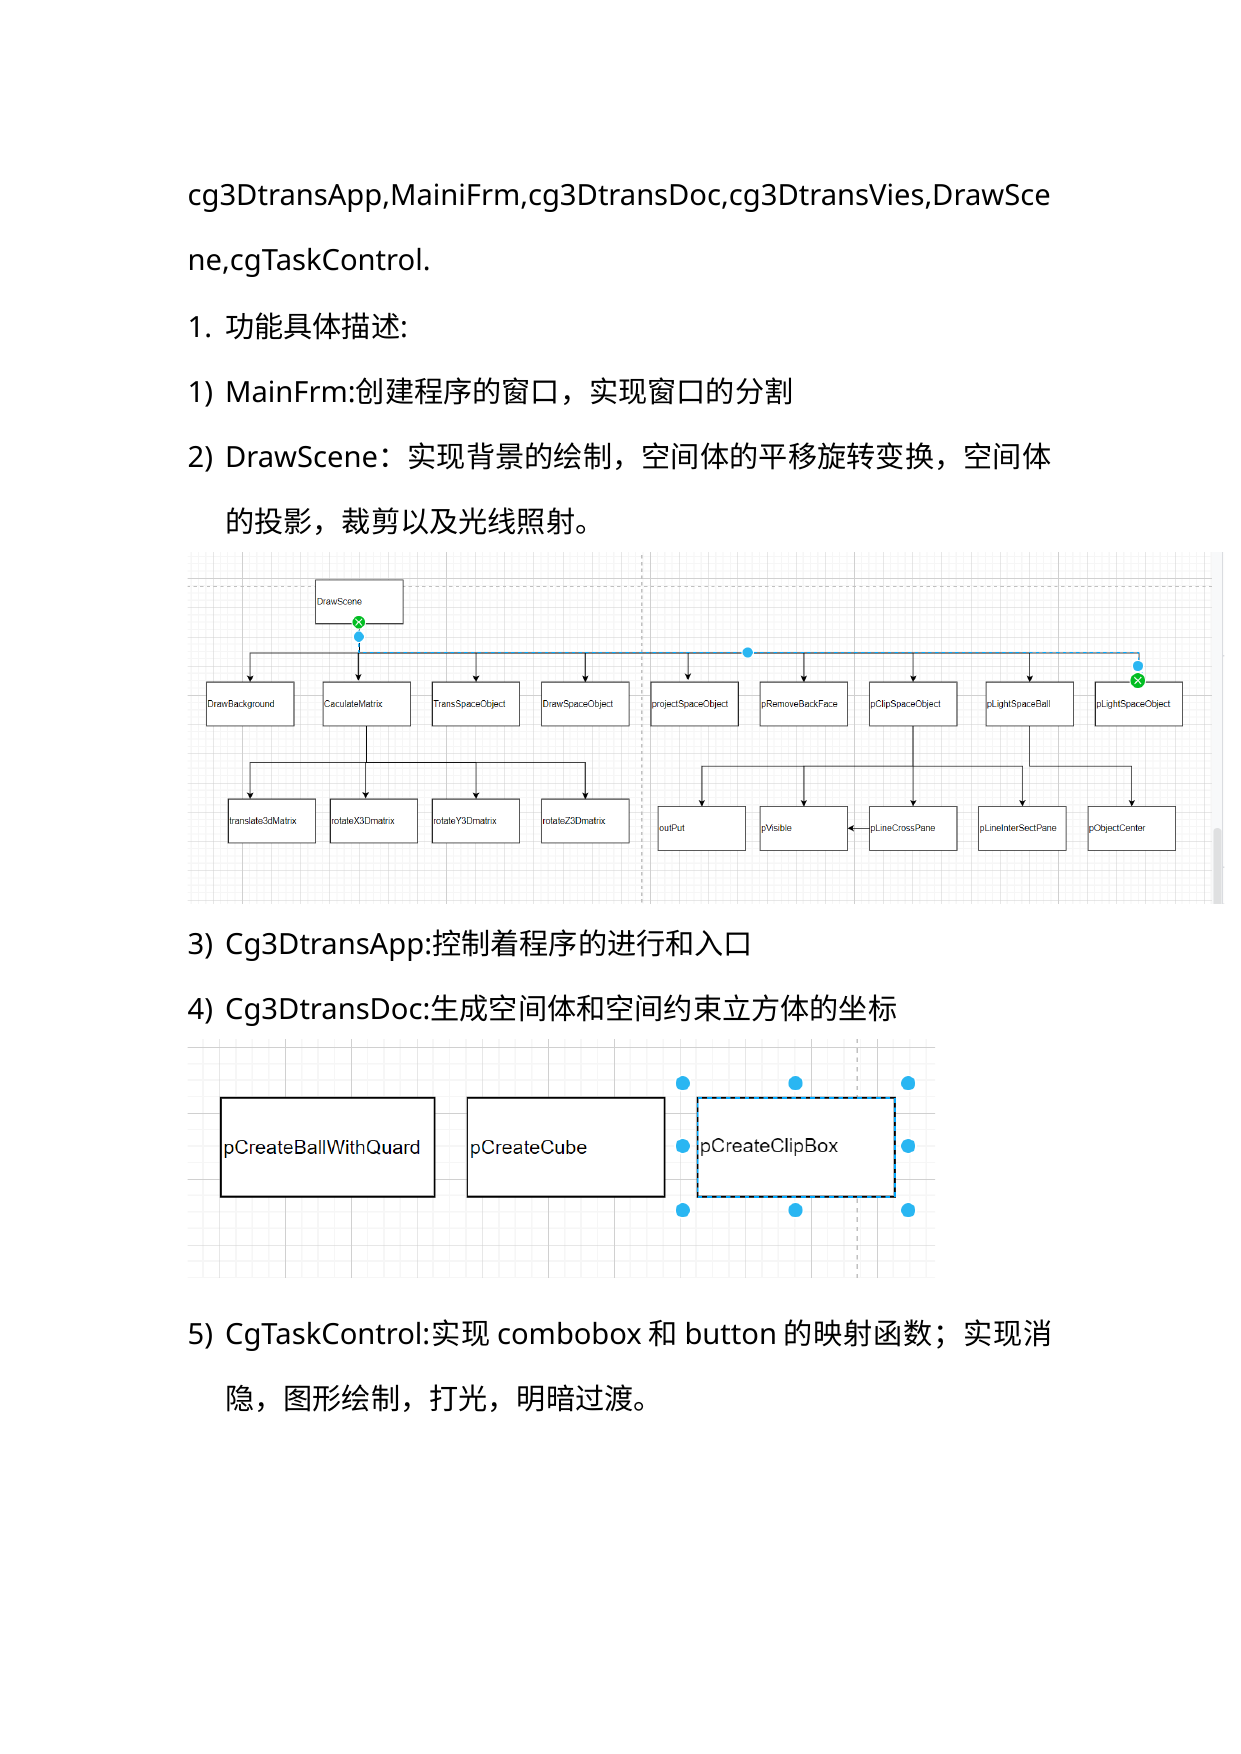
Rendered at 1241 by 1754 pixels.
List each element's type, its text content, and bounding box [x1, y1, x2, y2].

list 功能具体描述: [187, 292, 1053, 357]
list Cg3DtransDoc:生成空间体和空间约束立方体的坐标 [187, 974, 1053, 1039]
picture [187, 1039, 936, 1278]
picture [187, 552, 1225, 904]
list DrawScene：实现背景的绘制，空间体的平移旋转变换，空间体的投影，裁剪以及光线照射。 [187, 422, 1053, 552]
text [187, 162, 1053, 292]
list CgTaskControl:实现combobox和button的映射函数；实现消隐，图形绘制，打光，明暗过渡。 [187, 1299, 1053, 1429]
list Cg3DtransApp:控制着程序的进行和入口 [187, 909, 1053, 974]
list MainFrm:创建程序的窗口，实现窗口的分割 [187, 357, 1053, 422]
